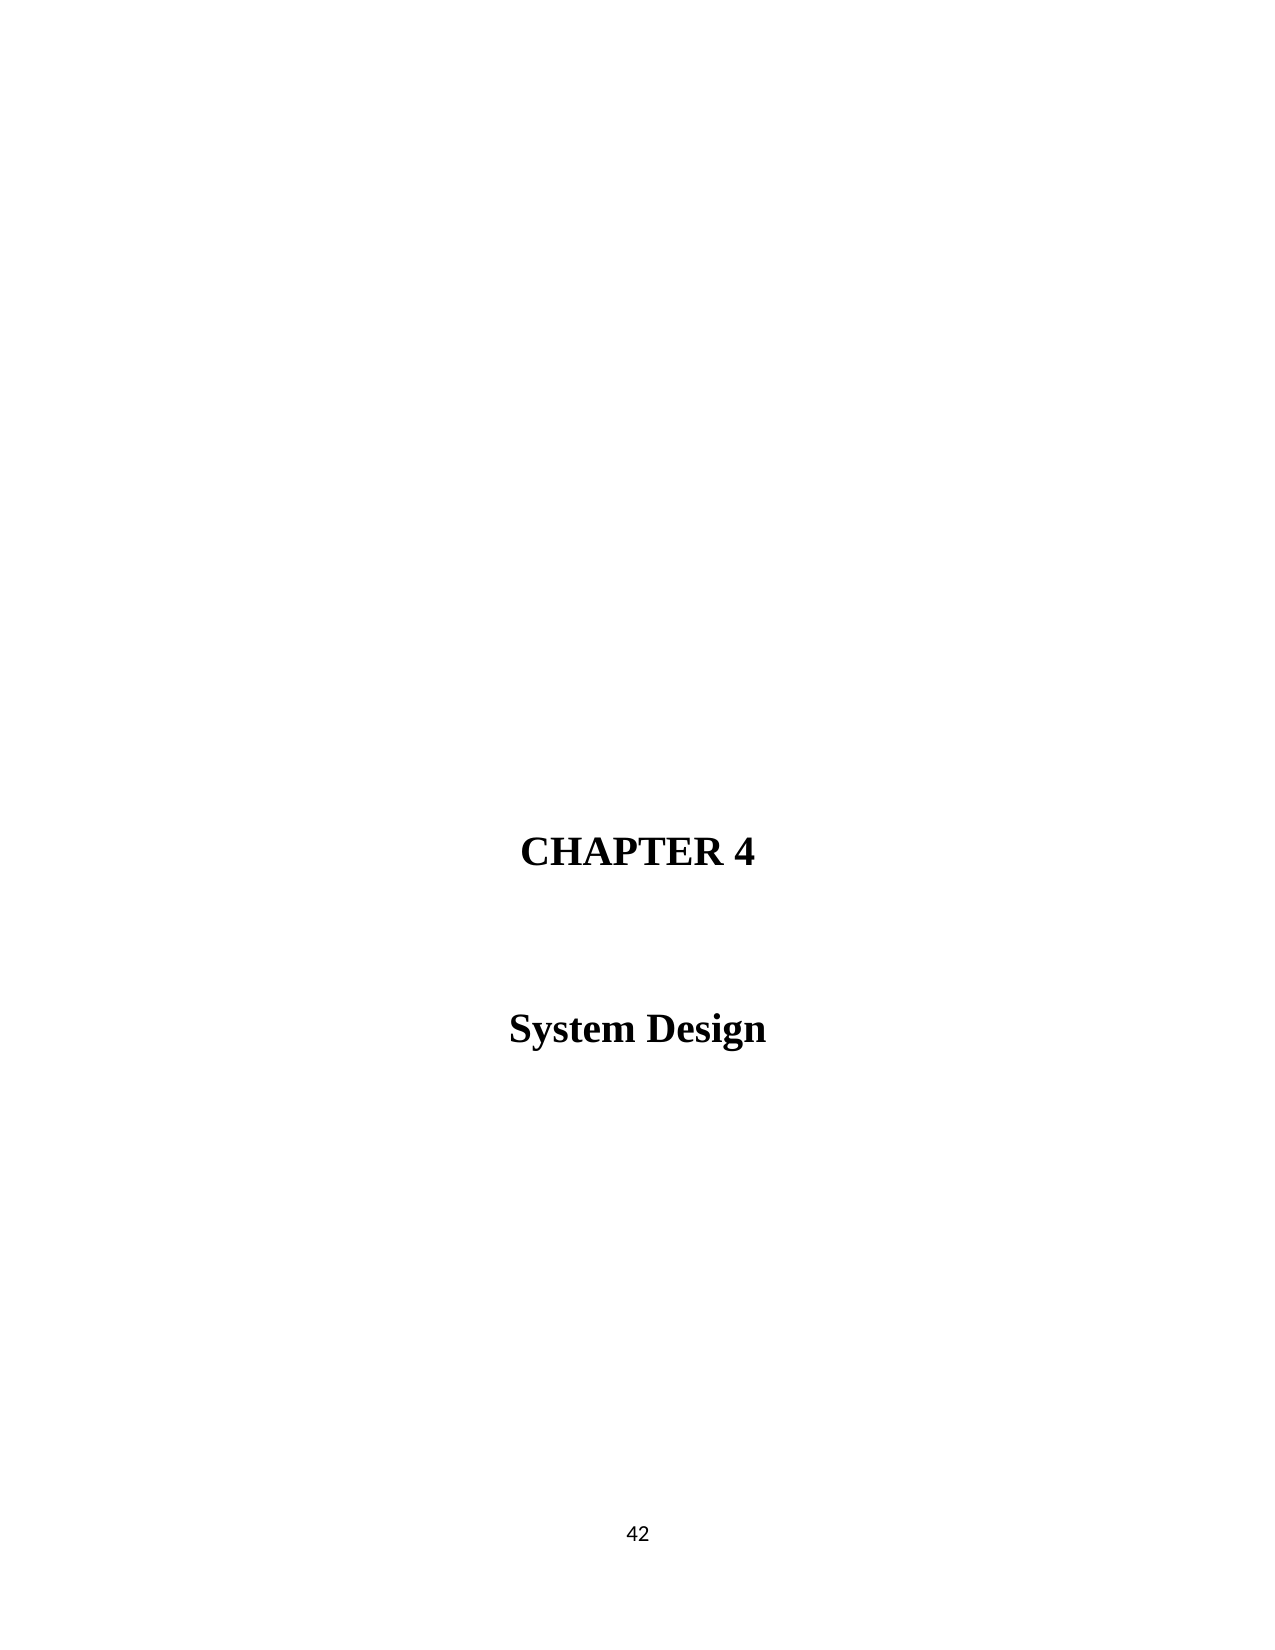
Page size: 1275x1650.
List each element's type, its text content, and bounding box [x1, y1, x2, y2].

text CHAPTER 4 [150, 826, 1125, 874]
text System Design [150, 1003, 1125, 1051]
